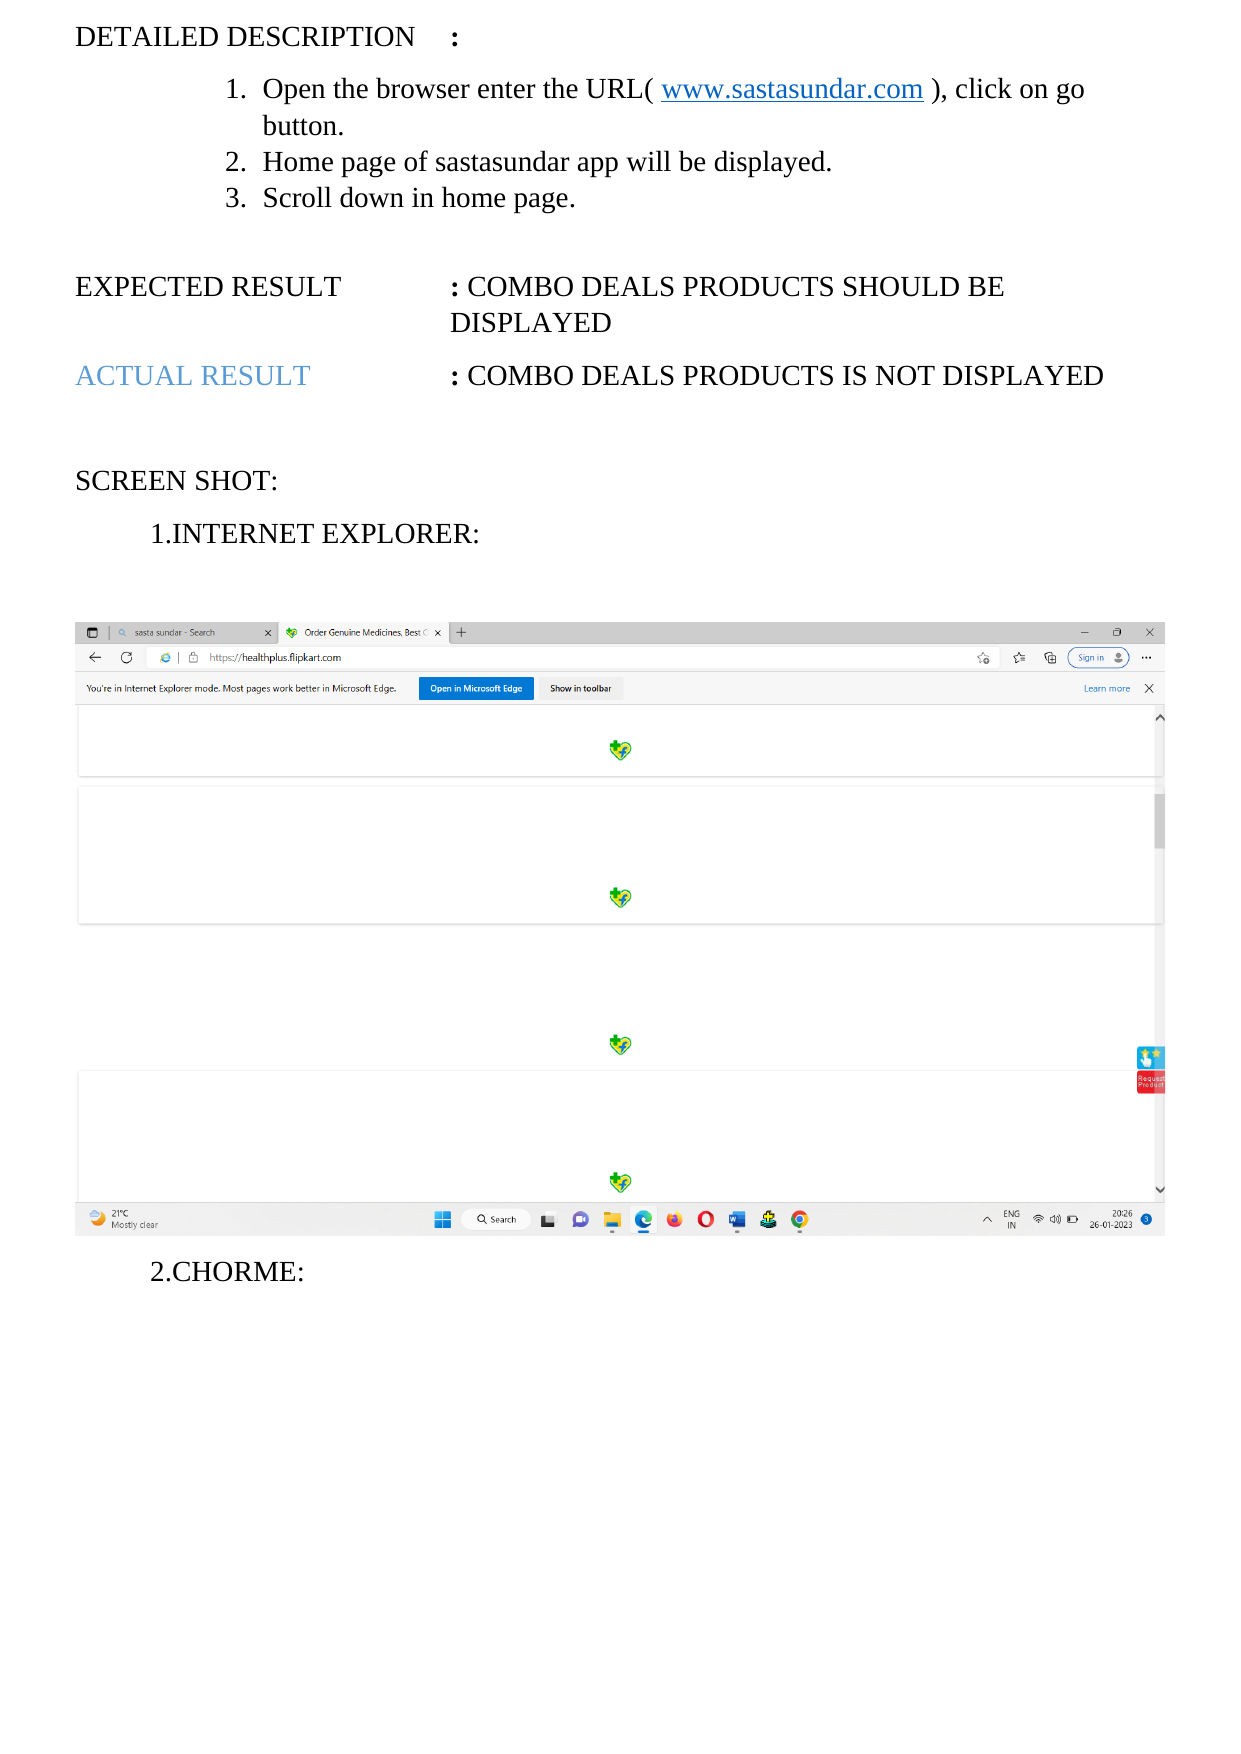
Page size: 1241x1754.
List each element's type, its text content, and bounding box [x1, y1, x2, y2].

list Home page of sastasundar app will be displayed. [225, 144, 1165, 177]
list Open the browser enter the URL( www.sastasundar.com ), click on go button. [225, 72, 1165, 141]
text DETAILED DESCRIPTION : [75, 19, 1165, 52]
picture [75, 622, 1166, 1236]
text EXPECTED RESULT : COMBO DEALS PRODUCTS SHOULD BE DISPLAYED [75, 269, 1165, 339]
text 2.CHORME: [75, 1254, 1165, 1288]
list Scroll down in home page. [225, 180, 1165, 213]
text SCREEN SHOT: [75, 463, 1165, 497]
text ACTUAL RESULT : COMBO DEALS PRODUCTS IS NOT DISPLAYED [75, 358, 1165, 391]
text 1.INTERNET EXPLORER: [75, 516, 1165, 550]
